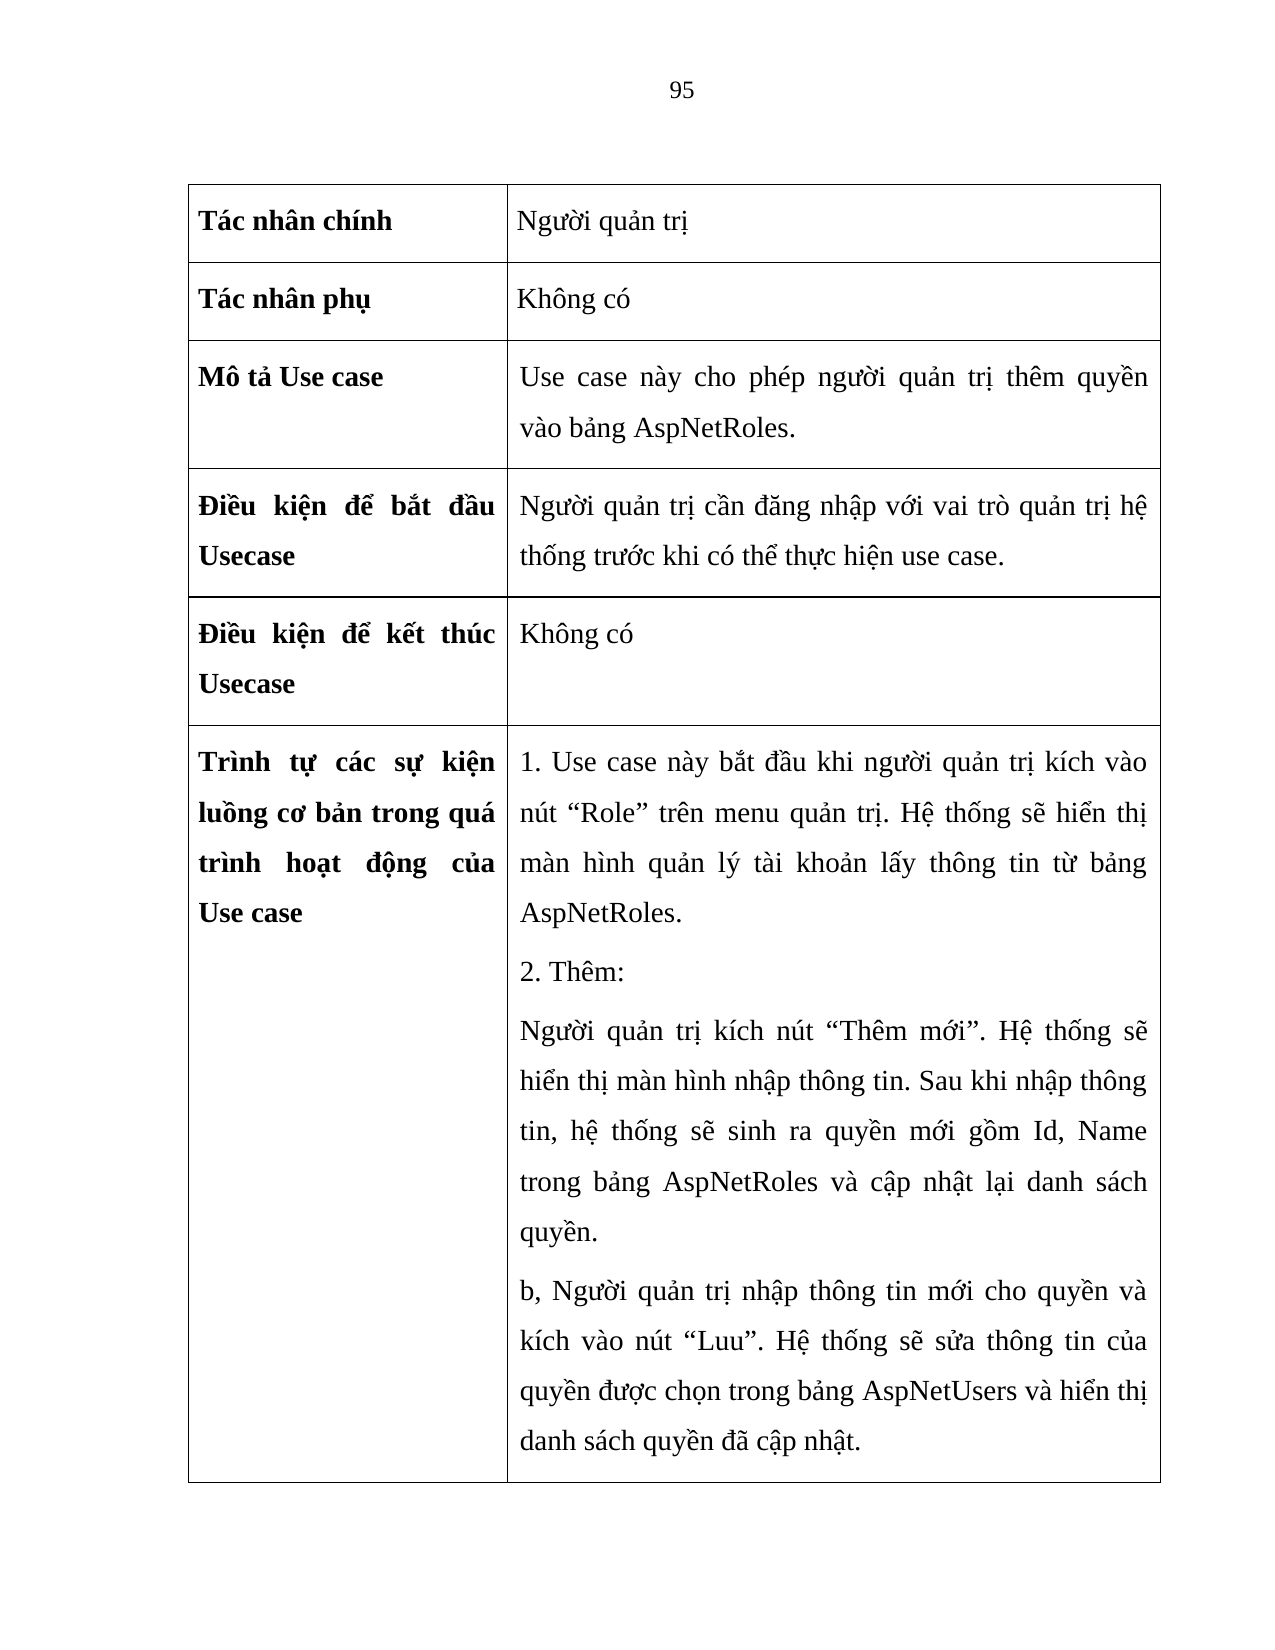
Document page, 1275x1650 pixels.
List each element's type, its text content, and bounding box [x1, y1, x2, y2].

table_cell Mô tả Use case [189, 341, 507, 468]
table_cell Tác nhân phụ [189, 263, 507, 340]
table_cell Điều kiện để kết thúc Usecase [189, 598, 507, 725]
table_cell Không có [508, 263, 1160, 340]
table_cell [508, 726, 1160, 1482]
table_cell Người quản trị [508, 185, 1160, 262]
table_cell Người quản trị cần đăng nhập với vai trò quản trị hệ thống trước khi có thể thực hiện use case. [508, 469, 1160, 596]
table_cell Điều kiện để bắt đầu Usecase [189, 469, 507, 596]
table_cell Tác nhân chính [189, 185, 507, 262]
table_cell Không có [508, 598, 1160, 725]
table_cell Use case này cho phép người quản trị thêm quyền vào bảng AspNetRoles. [508, 341, 1160, 468]
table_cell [189, 726, 507, 1482]
